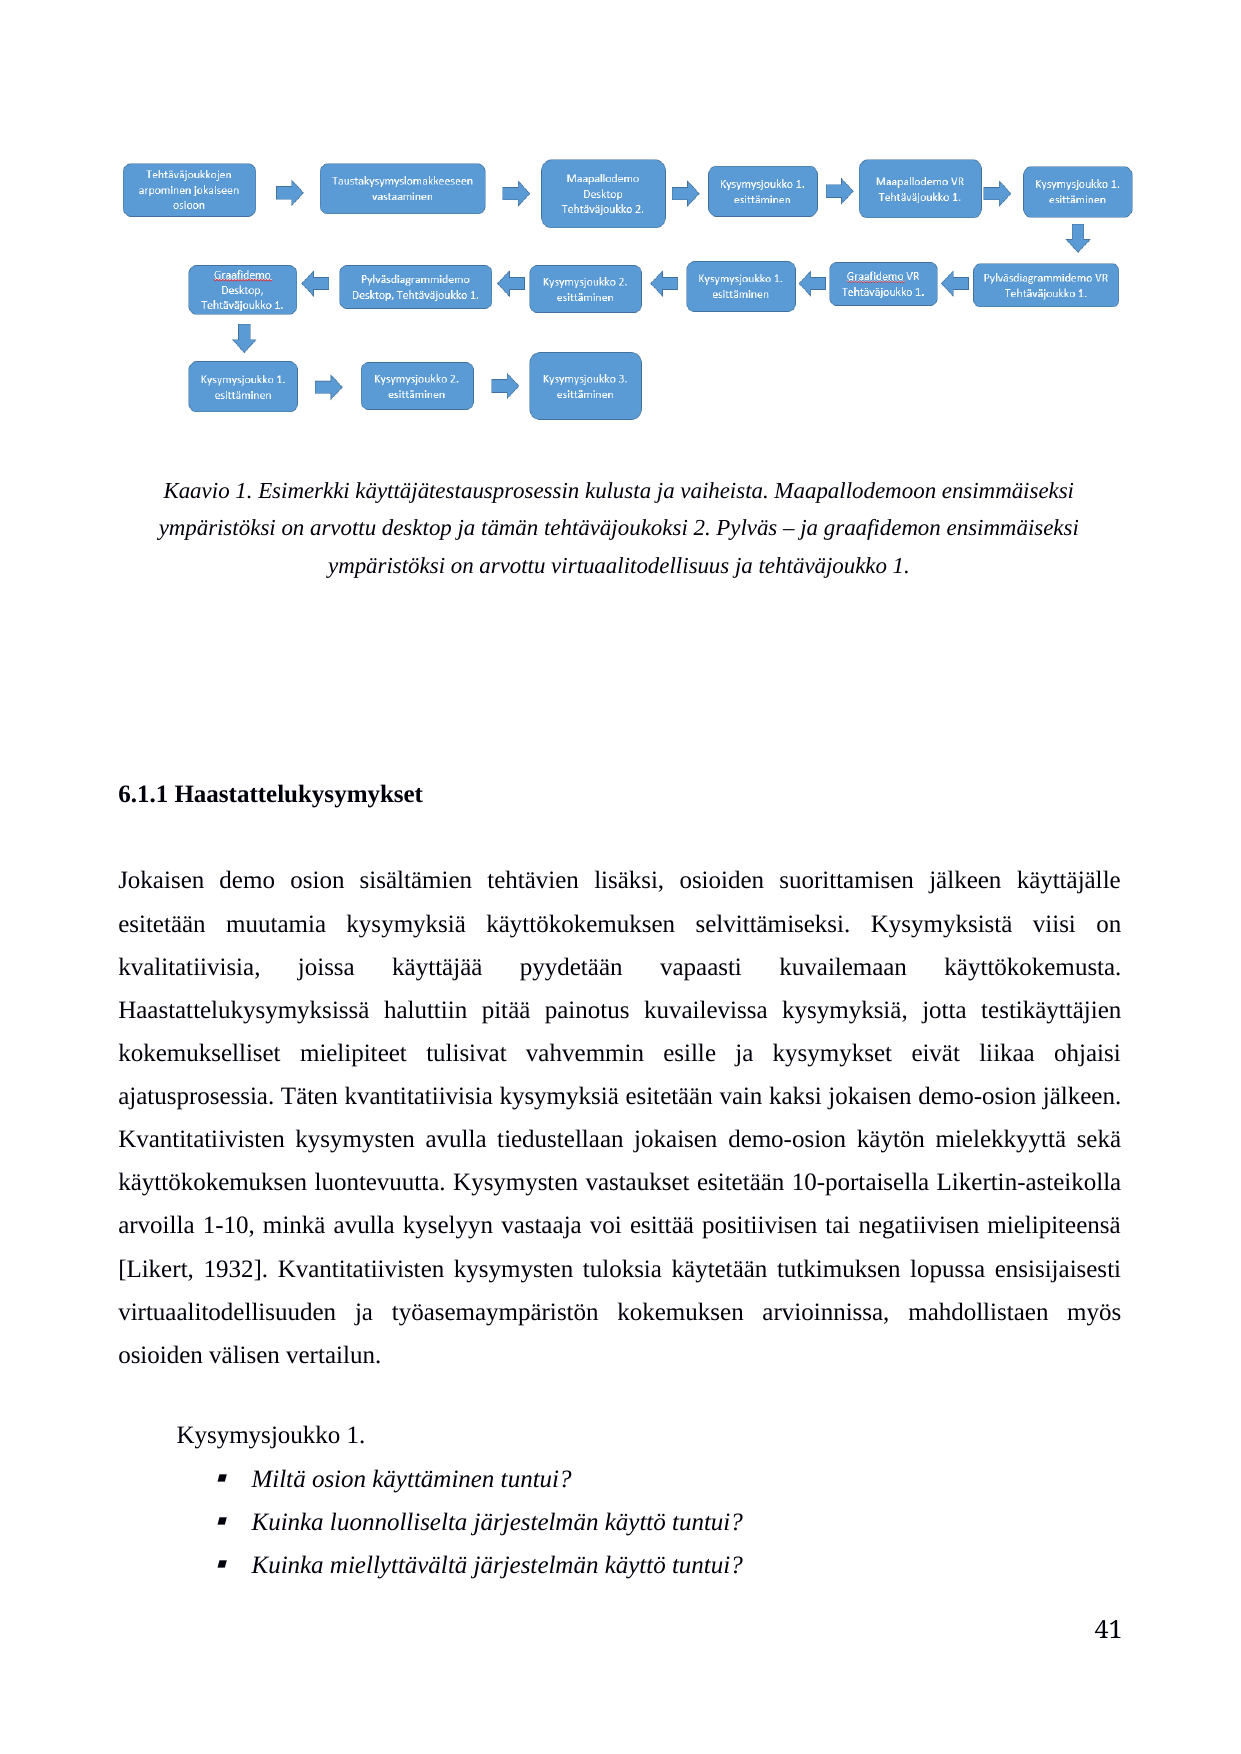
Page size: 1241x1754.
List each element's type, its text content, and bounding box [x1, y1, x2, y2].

text Jokaisen demo osion sisältämien tehtävien lisäksi, osioiden suorittamisen jälkeen käyttäjälle esitetään muutamia kysymyksiä käyttökokemuksen selvittämiseksi. Kysymyksistä viisi on kvalitatiivisia, joissa käyttäjää pyydetään vapaasti kuvailemaan käyttökokemusta. Haastattelukysymyksissä haluttiin pitää painotus kuvailevissa kysymyksiä, jotta testikäyttäjien kokemukselliset mielipiteet tulisivat vahvemmin esille ja kysymykset eivät liikaa ohjaisi ajatusprosessia. Täten kvantitatiivisia kysymyksiä esitetään vain kaksi jokaisen demo-osion jälkeen. Kvantitatiivisten kysymysten avulla tiedustellaan jokaisen demo-osion käytön mielekkyyttä sekä käyttökokemuksen luontevuutta. Kysymysten vastaukset esitetään 10-portaisella Likertin-asteikolla arvoilla 1-10, minkä avulla kyselyyn vastaaja voi esittää positiivisen tai negatiivisen mielipiteensä [Likert, 1932]. Kvantitatiivisten kysymysten tuloksia käytetään tutkimuksen lopussa ensisijaisesti virtuaalitodellisuuden ja työasemaympäristön kokemuksen arvioinnissa, mahdollistaen myös osioiden välisen vertailun. [118, 866, 1122, 1369]
picture [118, 149, 1135, 429]
list Kuinka luonnolliselta järjestelmän käyttö tuntui? [214, 1507, 1122, 1536]
text Kysymysjoukko 1. [118, 1421, 1122, 1449]
list Miltä osion käyttäminen tuntui? [214, 1464, 1122, 1492]
list Kuinka miellyttävältä järjestelmän käyttö tuntui? [214, 1550, 1122, 1579]
text 6.1.1 Haastattelukysymykset [118, 779, 1122, 808]
text Kaavio 1. Esimerkki käyttäjätestausprosessin kulusta ja vaiheista. Maapallodemoon ensimmäiseksi ympäristöksi on arvottu desktop ja tämän tehtäväjoukoksi 2. Pylväs – ja graafidemon ensimmäiseksi ympäristöksi on arvottu virtuaalitodellisuus ja tehtäväjoukko 1. [118, 466, 1122, 578]
